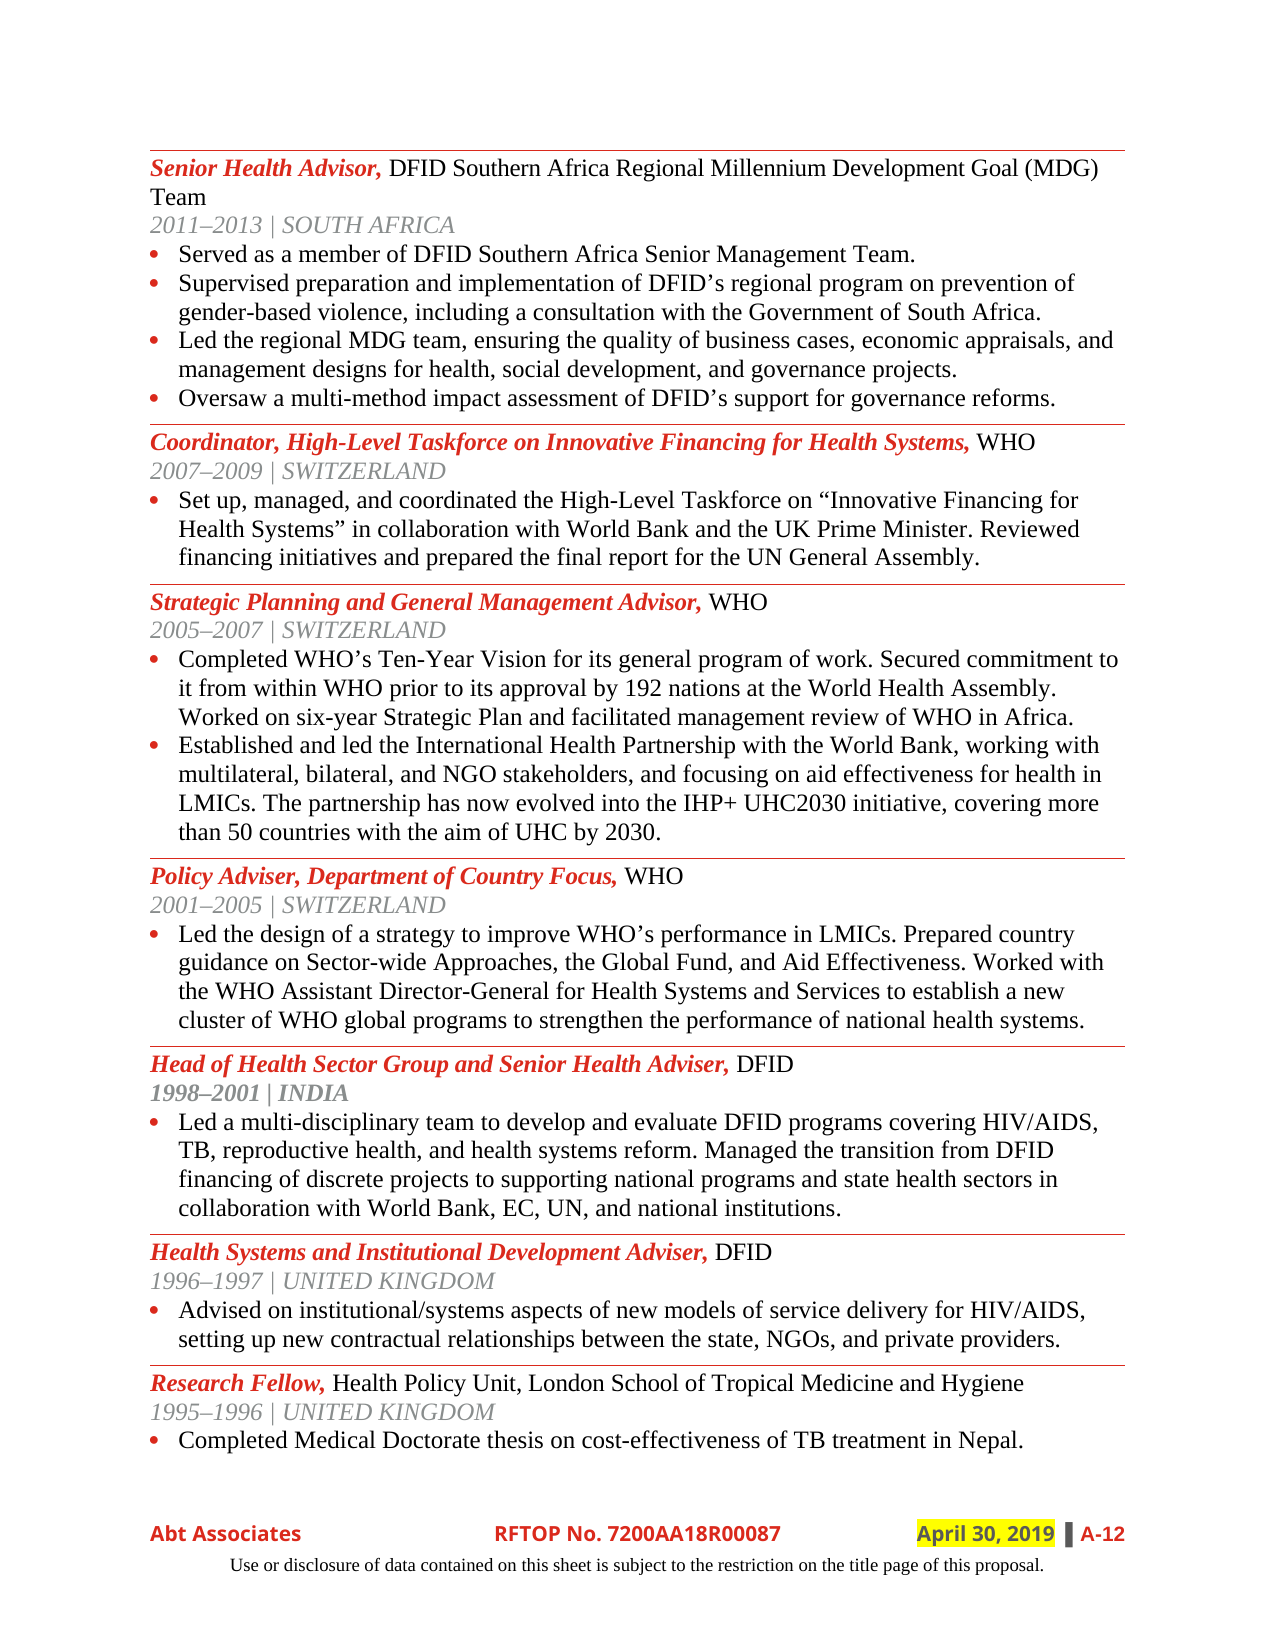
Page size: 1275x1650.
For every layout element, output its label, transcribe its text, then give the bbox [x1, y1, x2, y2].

text Advised on institutional/systems aspects of new models of service delivery for HIV/AIDS, setting up new contractual relationships between the state, NGOs, and private providers. [150, 1295, 1125, 1352]
text Served as a member of DFID Southern Africa Senior Management Team. [150, 239, 1125, 268]
text Head of Health Sector Group and Senior Health Adviser, DFID [150, 1047, 1125, 1078]
text Established and led the International Health Partnership with the World Bank, working with multilateral, bilateral, and NGO stakeholders, and focusing on aid effectiveness for health in LMICs. The partnership has now evolved into the IHP+ UHC2030 initiative, covering more than 50 countries with the aim of UHC by 2030. [150, 731, 1125, 846]
text Completed WHO’s Ten-Year Vision for its general program of work. Secured commitment to it from within WHO prior to its approval by 192 nations at the World Health Assembly. Worked on six-year Strategic Plan and facilitated management review of WHO in Africa. [150, 644, 1125, 731]
text Health Systems and Institutional Development Adviser, DFID [150, 1235, 1125, 1266]
text 2001–2005 | SWITZERLAND [150, 890, 1125, 919]
list 1995–1996 | UNITED KINGDOM [150, 1397, 1125, 1426]
text 2005–2007 | SWITZERLAND [150, 616, 1125, 644]
text Strategic Planning and General Management Advisor, WHO [150, 585, 1125, 616]
text Led a multi-disciplinary team to develop and evaluate DFID programs covering HIV/AIDS, TB, reproductive health, and health systems reform. Managed the transition from DFID financing of discrete projects to supporting national programs and state health sectors in collaboration with World Bank, EC, UN, and national institutions. [150, 1107, 1125, 1222]
text Research Fellow, Health Policy Unit, London School of Tropical Medicine and Hygiene [150, 1366, 1125, 1397]
text Coordinator, High-Level Taskforce on Innovative Financing for Health Systems, WHO [150, 425, 1125, 456]
text 1998–2001 | INDIA [150, 1078, 1125, 1107]
text Oversaw a multi-method impact assessment of DFID’s support for governance reforms. [150, 383, 1125, 412]
text Led the regional MDG team, ensuring the quality of business cases, economic appraisals, and management designs for health, social development, and governance projects. [150, 326, 1125, 383]
text Completed Medical Doctorate thesis on cost-effectiveness of TB treatment in Nepal. [150, 1426, 1125, 1454]
text 1996–1997 | UNITED KINGDOM [150, 1266, 1125, 1295]
text Policy Adviser, Department of Country Focus, WHO [150, 859, 1125, 890]
text Set up, managed, and coordinated the High-Level Taskforce on “Innovative Financing for Health Systems” in collaboration with World Bank and the UK Prime Minister. Reviewed financing initiatives and prepared the final report for the UN General Assembly. [150, 485, 1125, 571]
text Senior Health Advisor, DFID Southern Africa Regional Millennium Development Goal (MDG) Team [150, 151, 1125, 211]
text Supervised preparation and implementation of DFID’s regional program on prevention of gender-based violence, including a consultation with the Government of South Africa. [150, 268, 1125, 326]
text 2007–2009 | SWITZERLAND [150, 456, 1125, 485]
text Led the design of a strategy to improve WHO’s performance in LMICs. Prepared country guidance on Sector-wide Approaches, the Global Fund, and Aid Effectiveness. Worked with the WHO Assistant Director-General for Health Systems and Services to establish a new cluster of WHO global programs to strengthen the performance of national health systems. [150, 919, 1125, 1034]
text 2011–2013 | SOUTH AFRICA [150, 211, 1125, 239]
